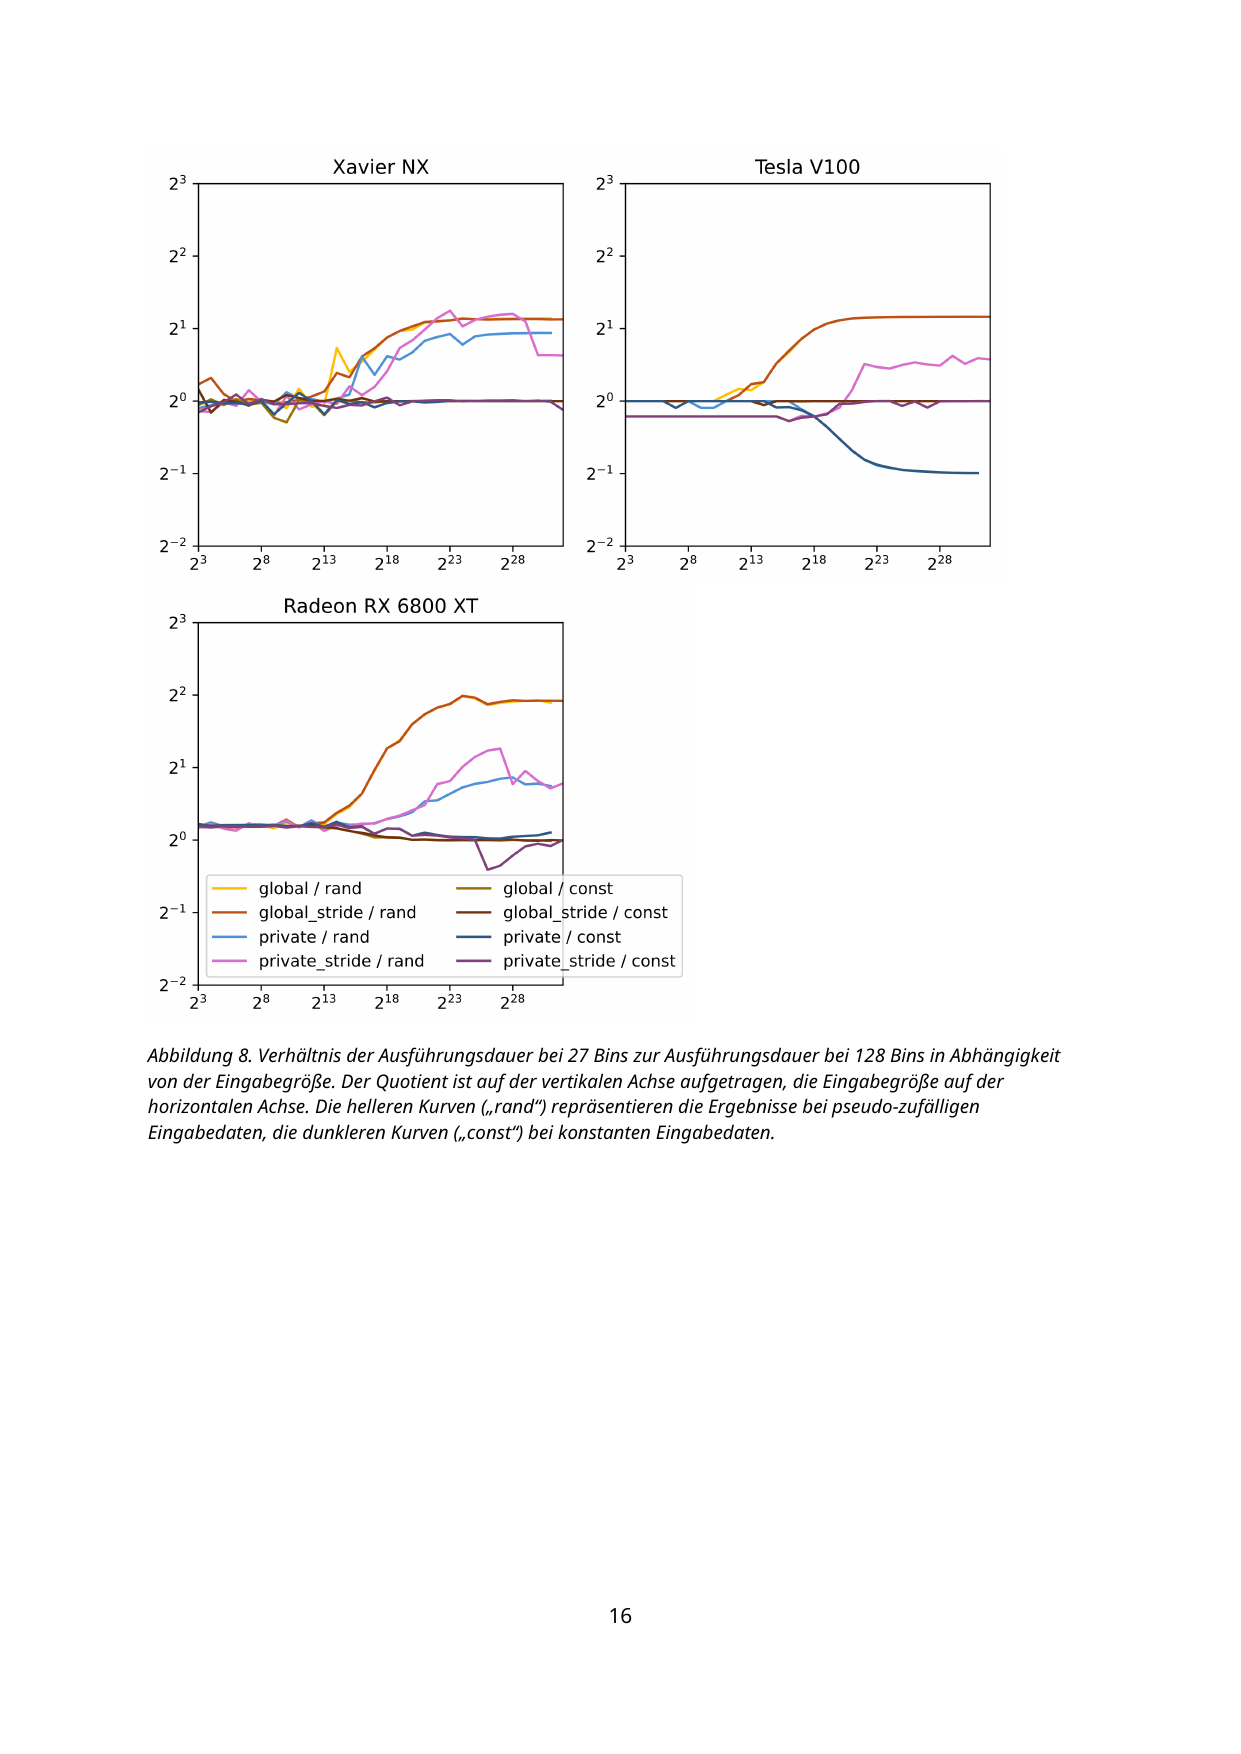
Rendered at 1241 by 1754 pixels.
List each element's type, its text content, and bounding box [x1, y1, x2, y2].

picture [147, 586, 694, 1024]
picture [147, 147, 1002, 585]
text Abbildung 8. Verhältnis der Ausführungsdauer bei 27 Bins zur Ausführungsdauer bei 128 Bins in Abhängigkeit von der Eingabegröße. Der Quotient ist auf der vertikalen Achse aufgetragen, die Eingabegröße auf der horizontalen Achse. Die helleren Kurven („rand“) repräsentieren die Ergebnisse bei pseudo-zufälligen Eingabedaten, die dunkleren Kurven („const“) bei konstanten Eingabedaten. [148, 1043, 1093, 1145]
